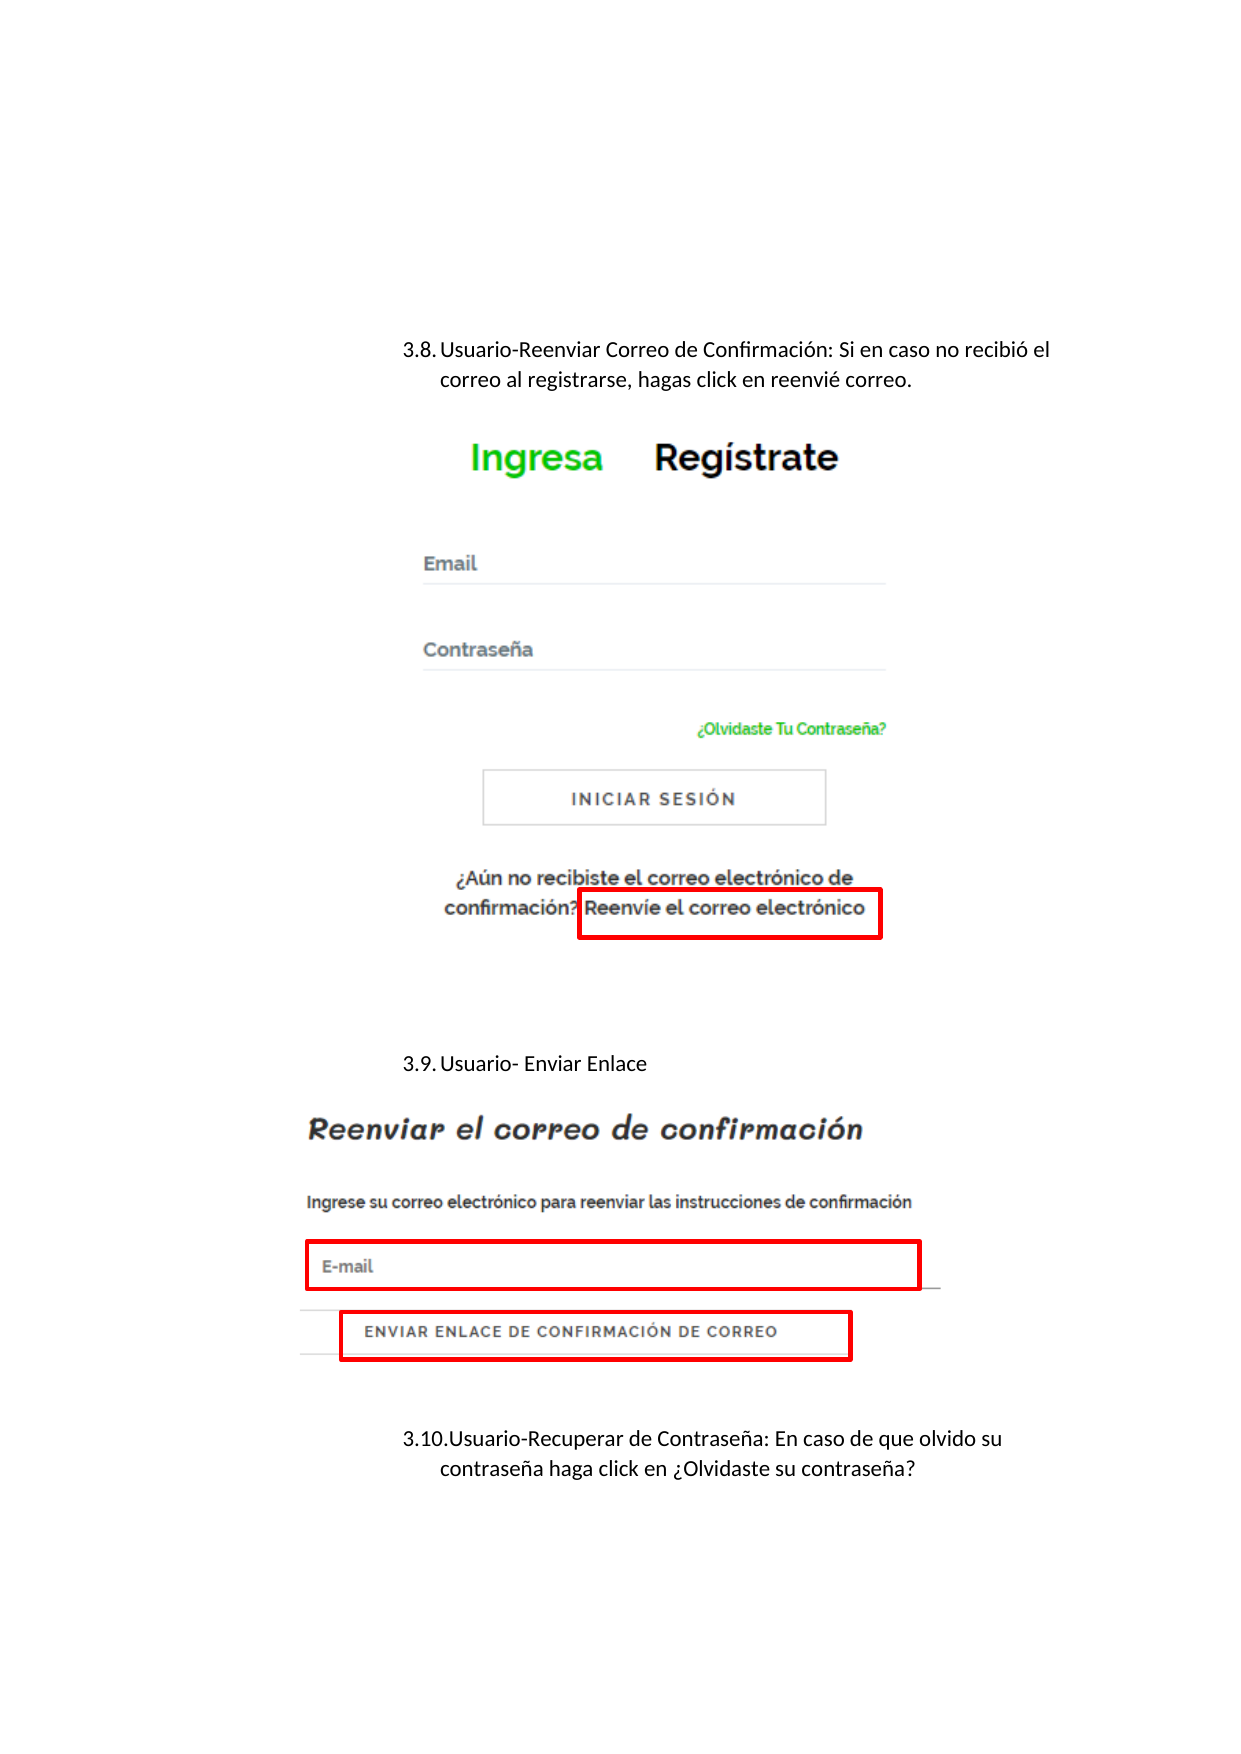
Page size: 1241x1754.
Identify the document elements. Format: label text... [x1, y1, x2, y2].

list Usuario-Reenviar Correo de Confirmación: Si en caso no recibió el correo al registrarse, hagas click en reenvié correo. [402, 335, 1063, 393]
picture [364, 394, 919, 951]
list Usuario- Enviar Enlace [402, 1049, 1063, 1077]
picture [299, 1096, 941, 1414]
list Usuario-Recuperar de Contraseña: En caso de que olvido su contraseña haga click en ¿Olvidaste su contraseña? [402, 1424, 1063, 1482]
